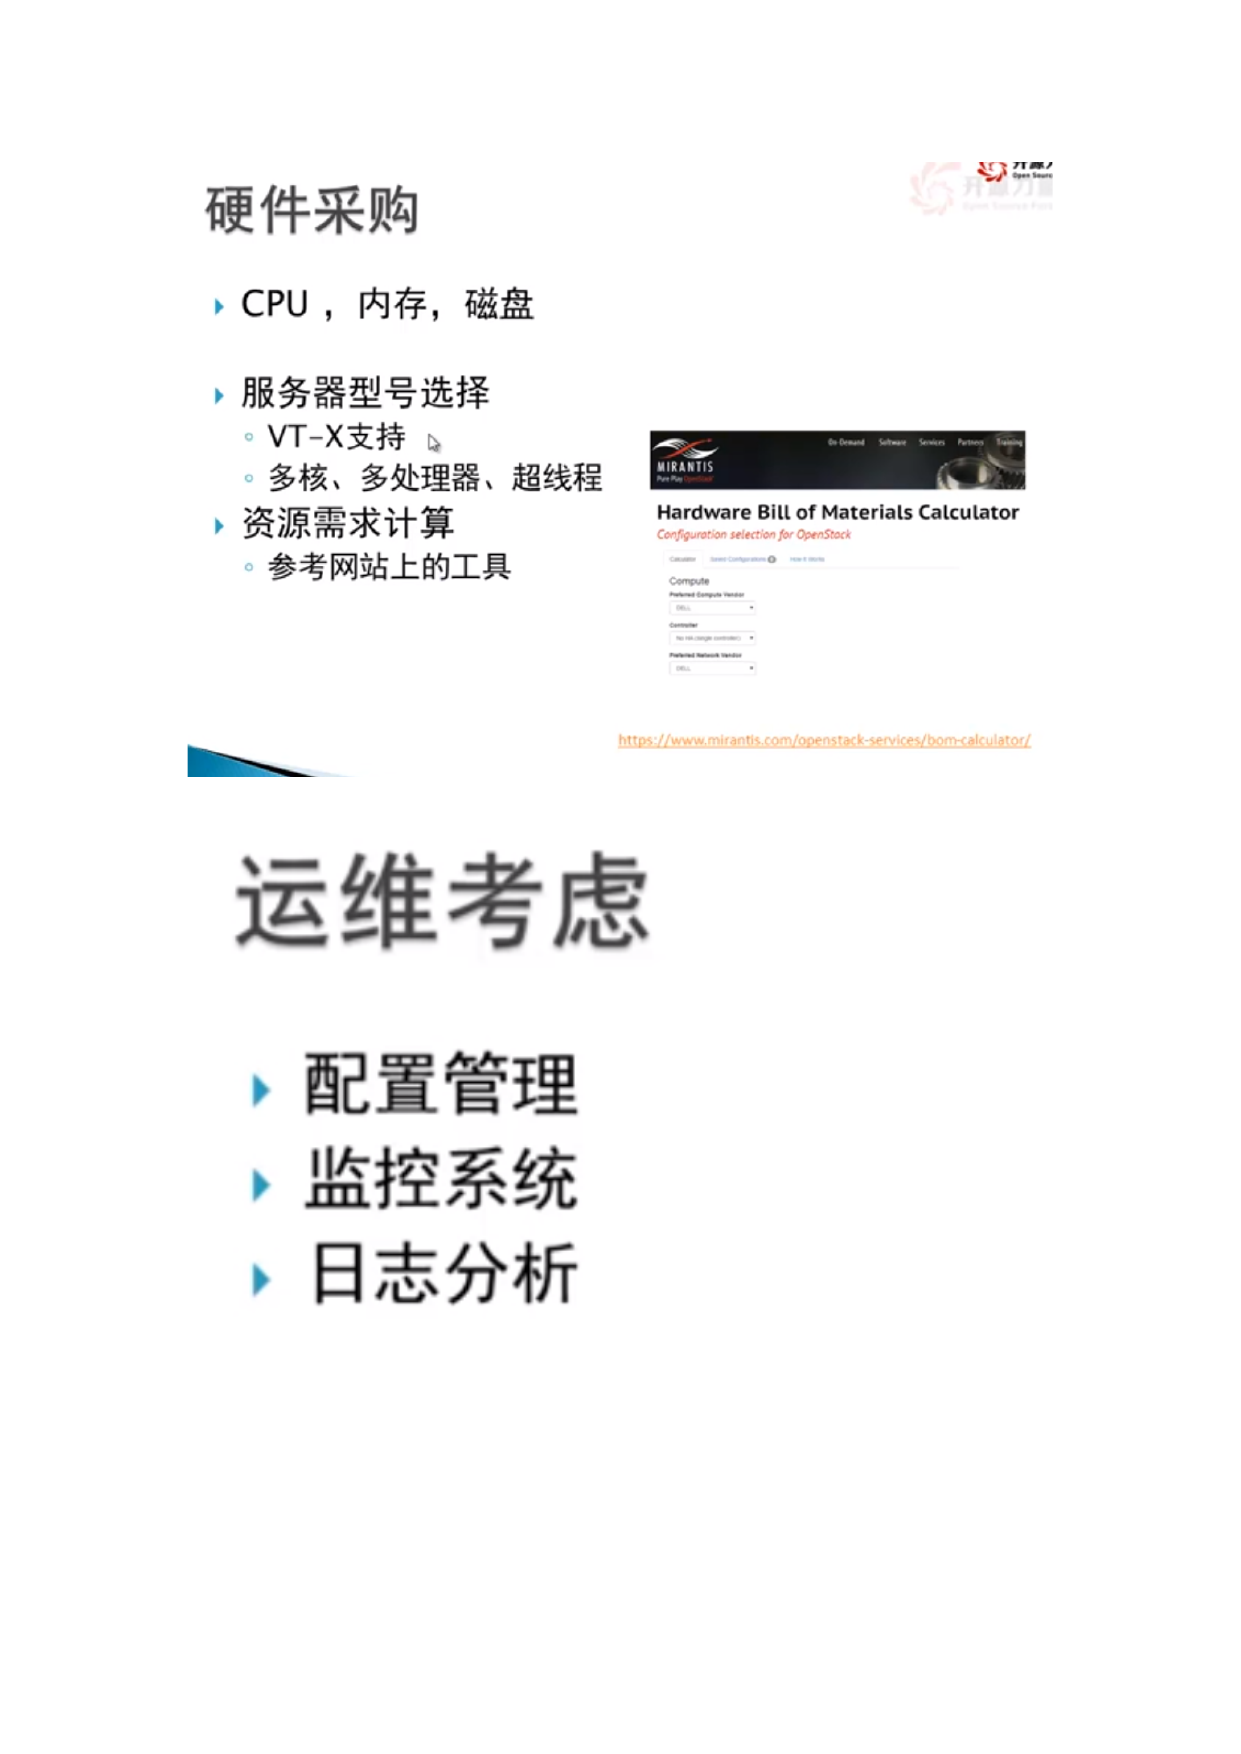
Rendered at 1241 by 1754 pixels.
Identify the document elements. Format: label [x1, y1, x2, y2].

picture [187, 162, 1053, 777]
picture [187, 812, 880, 1406]
